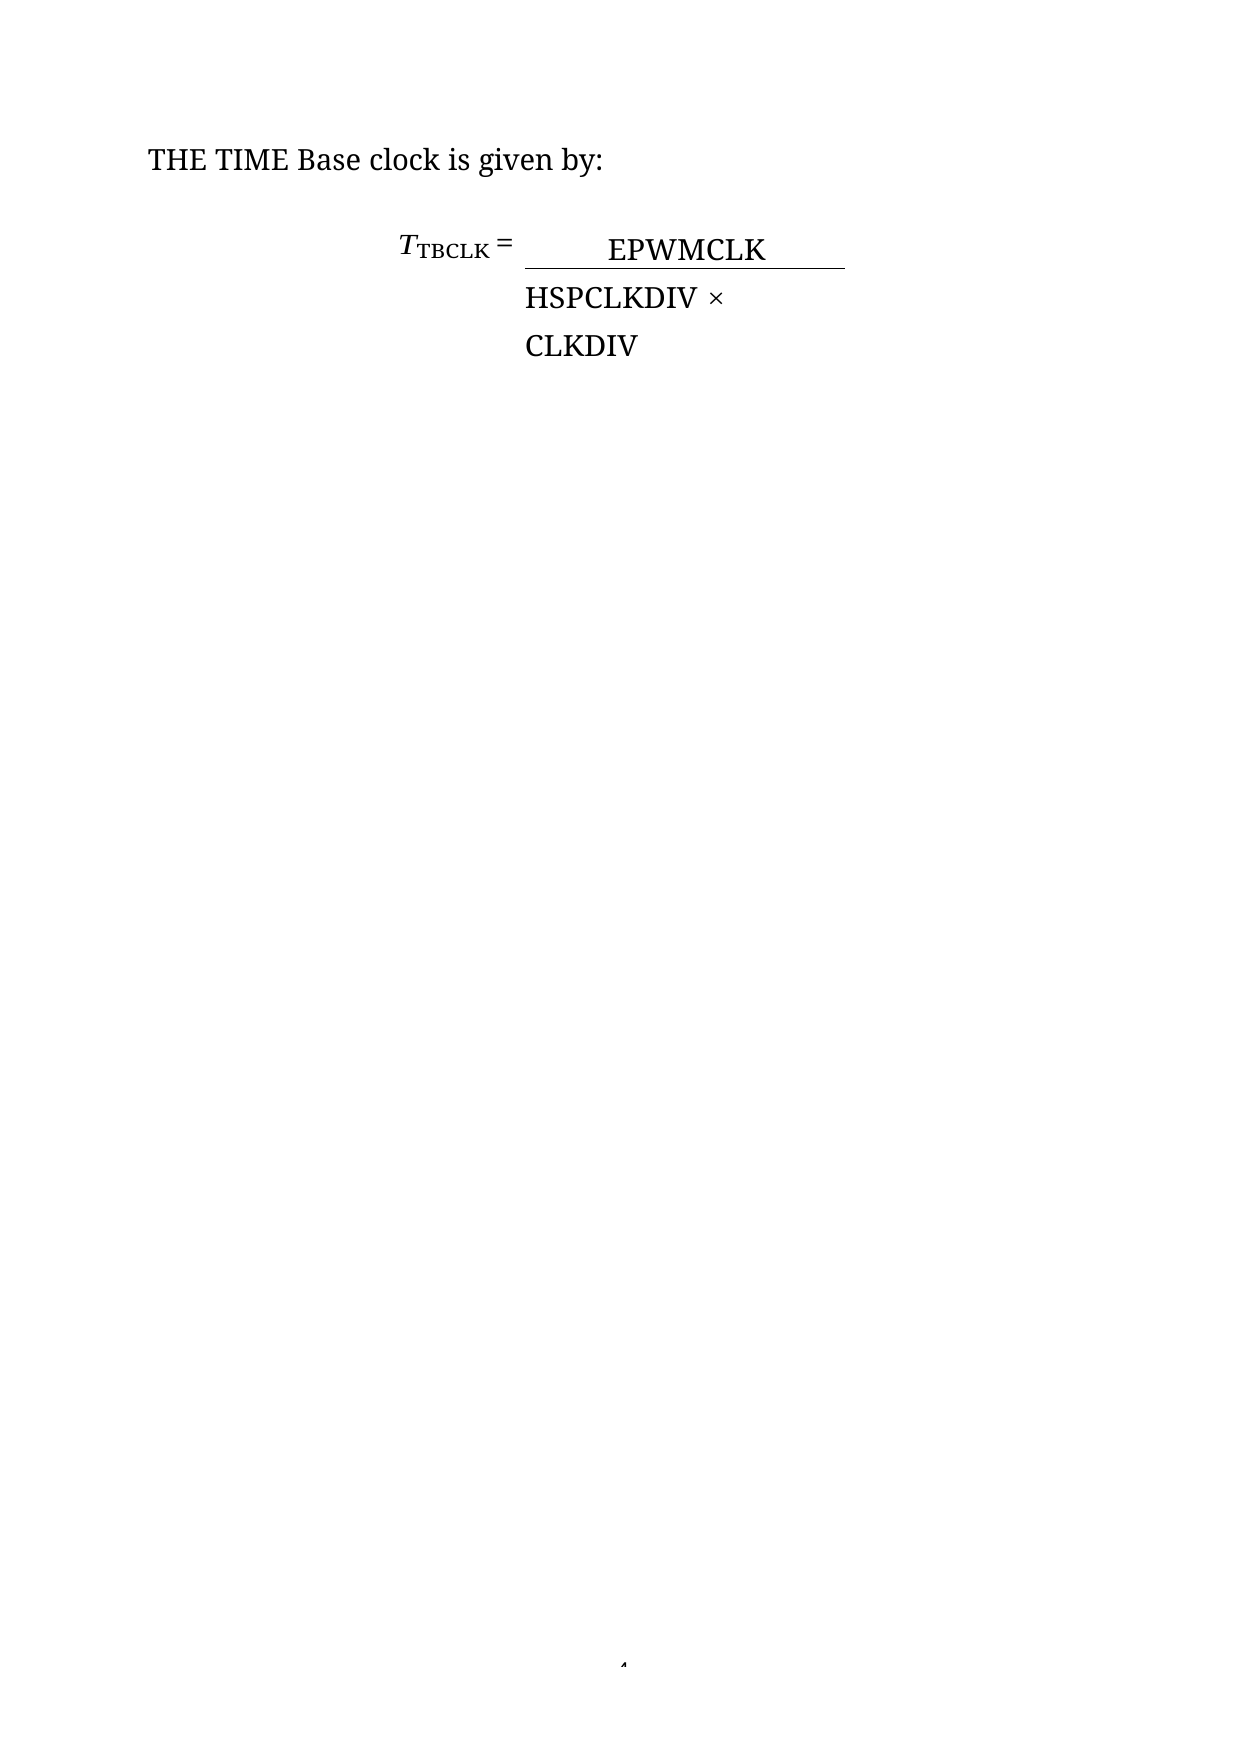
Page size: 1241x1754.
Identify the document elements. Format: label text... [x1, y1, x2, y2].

text TTBCLK = [135, 222, 514, 267]
text THE TIME Base clock is given by: [148, 139, 1105, 179]
text EPWMCLK HSPCLKDIV × CLKDIV [524, 229, 846, 365]
